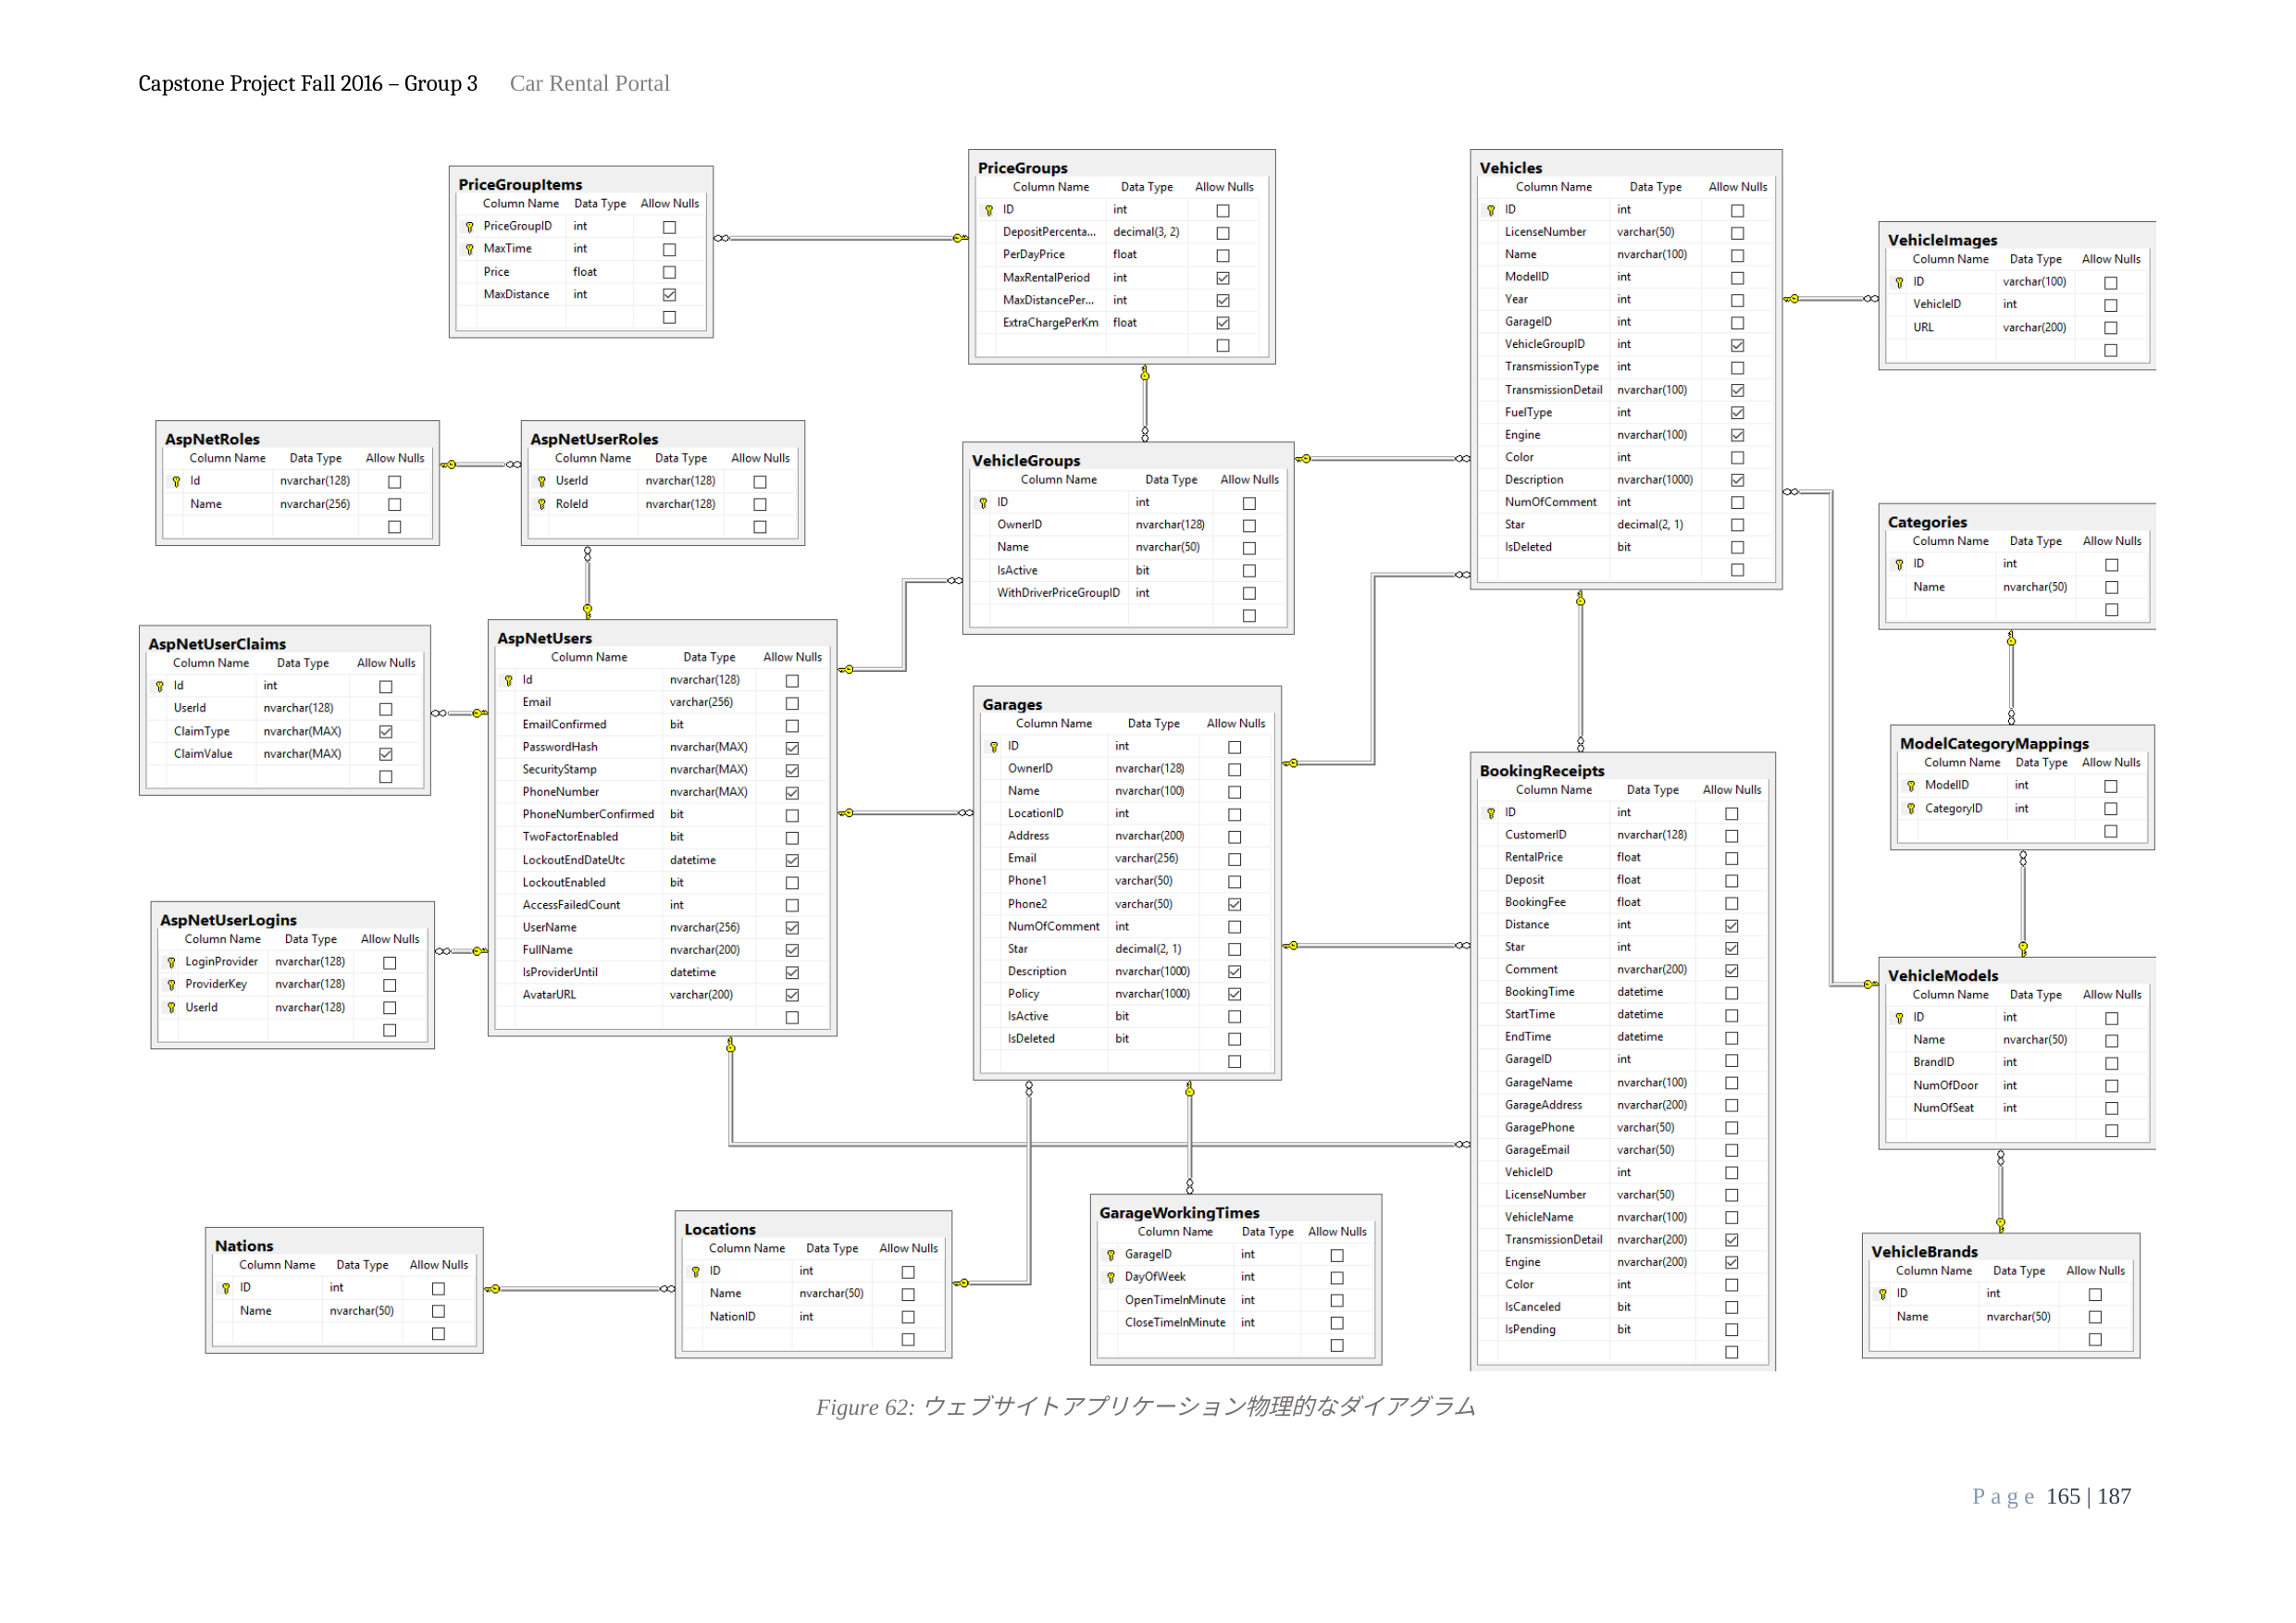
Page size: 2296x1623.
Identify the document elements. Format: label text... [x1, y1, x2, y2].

picture [139, 149, 2156, 1371]
text Figure 62: ウェブサイトアプリケーション物理的なダイアグラム [139, 1389, 2156, 1422]
